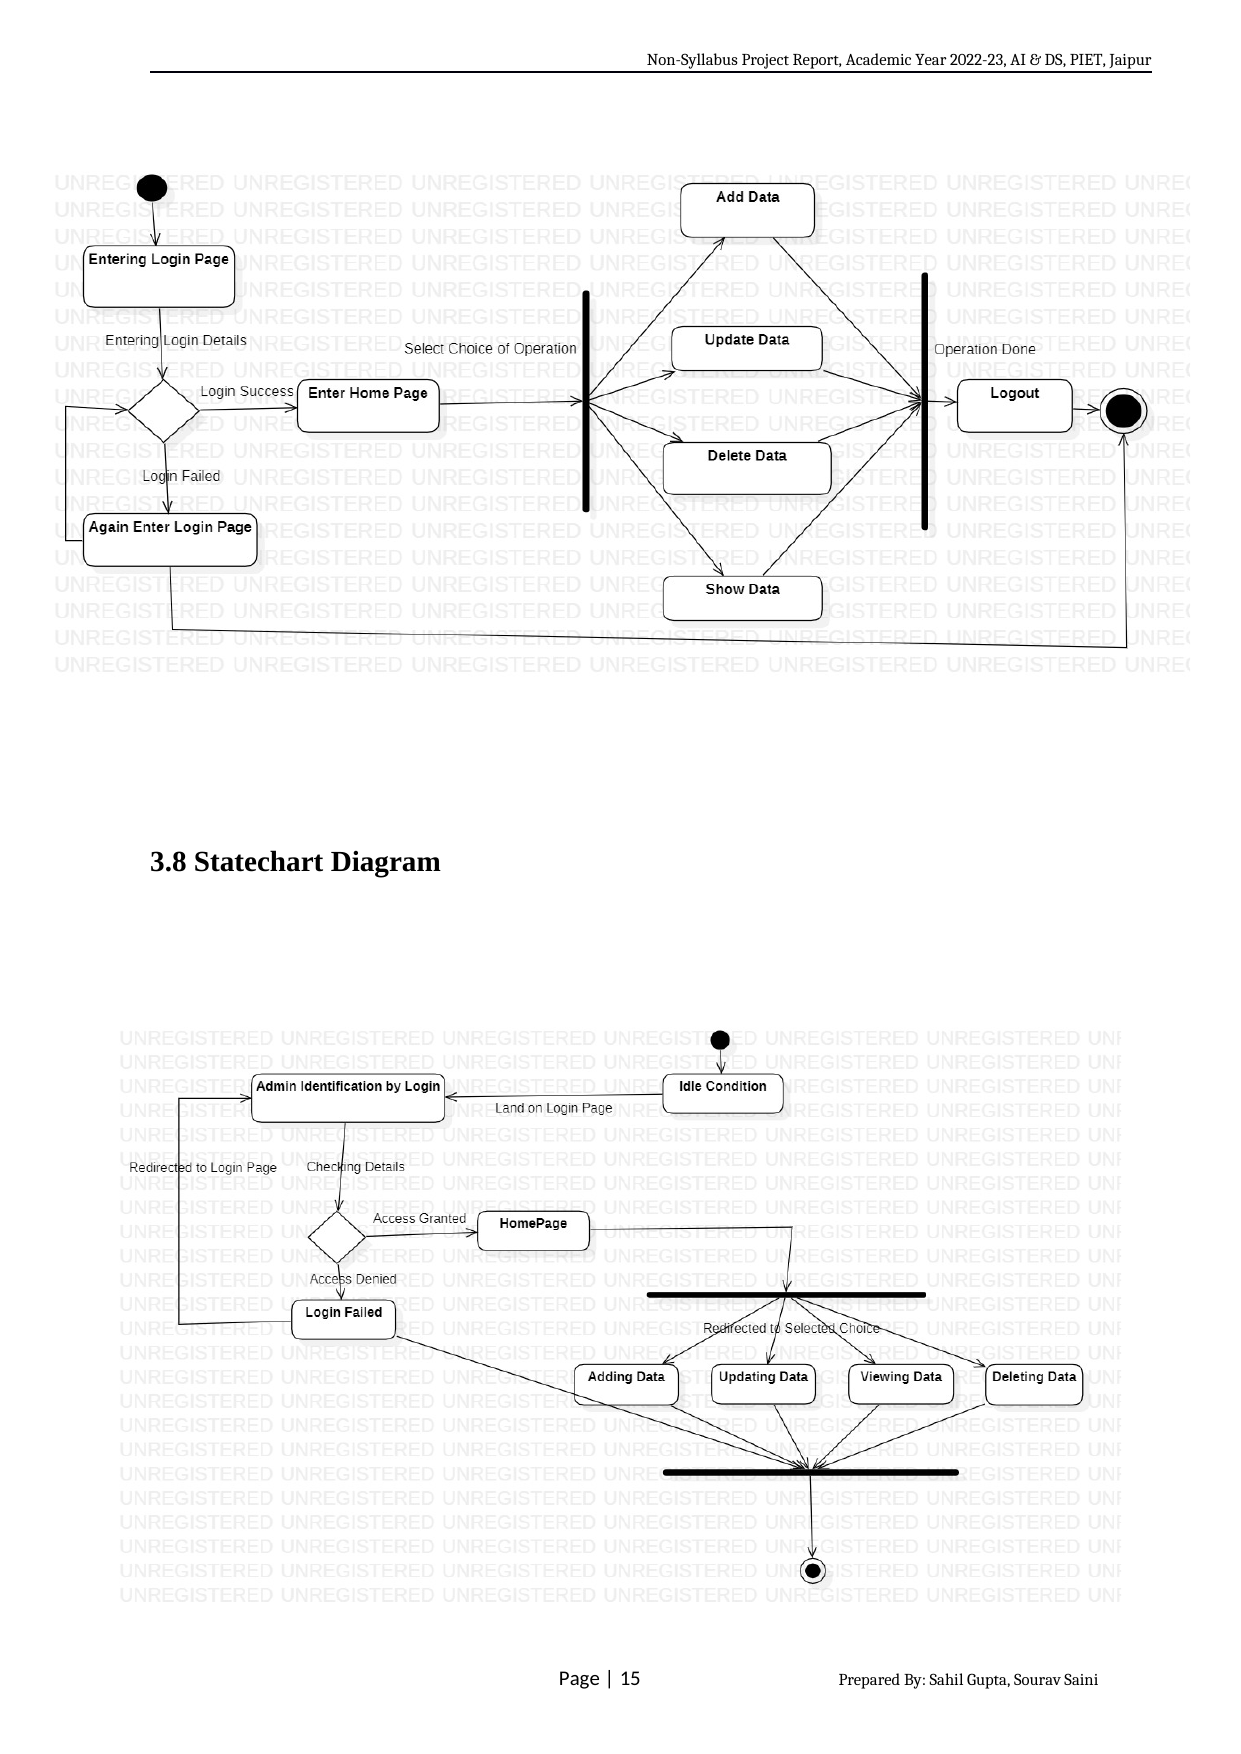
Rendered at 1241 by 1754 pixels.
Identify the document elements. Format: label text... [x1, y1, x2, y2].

picture [54, 163, 1191, 692]
picture [119, 1020, 1122, 1623]
text 3.8 Statechart Diagram [150, 851, 1152, 876]
